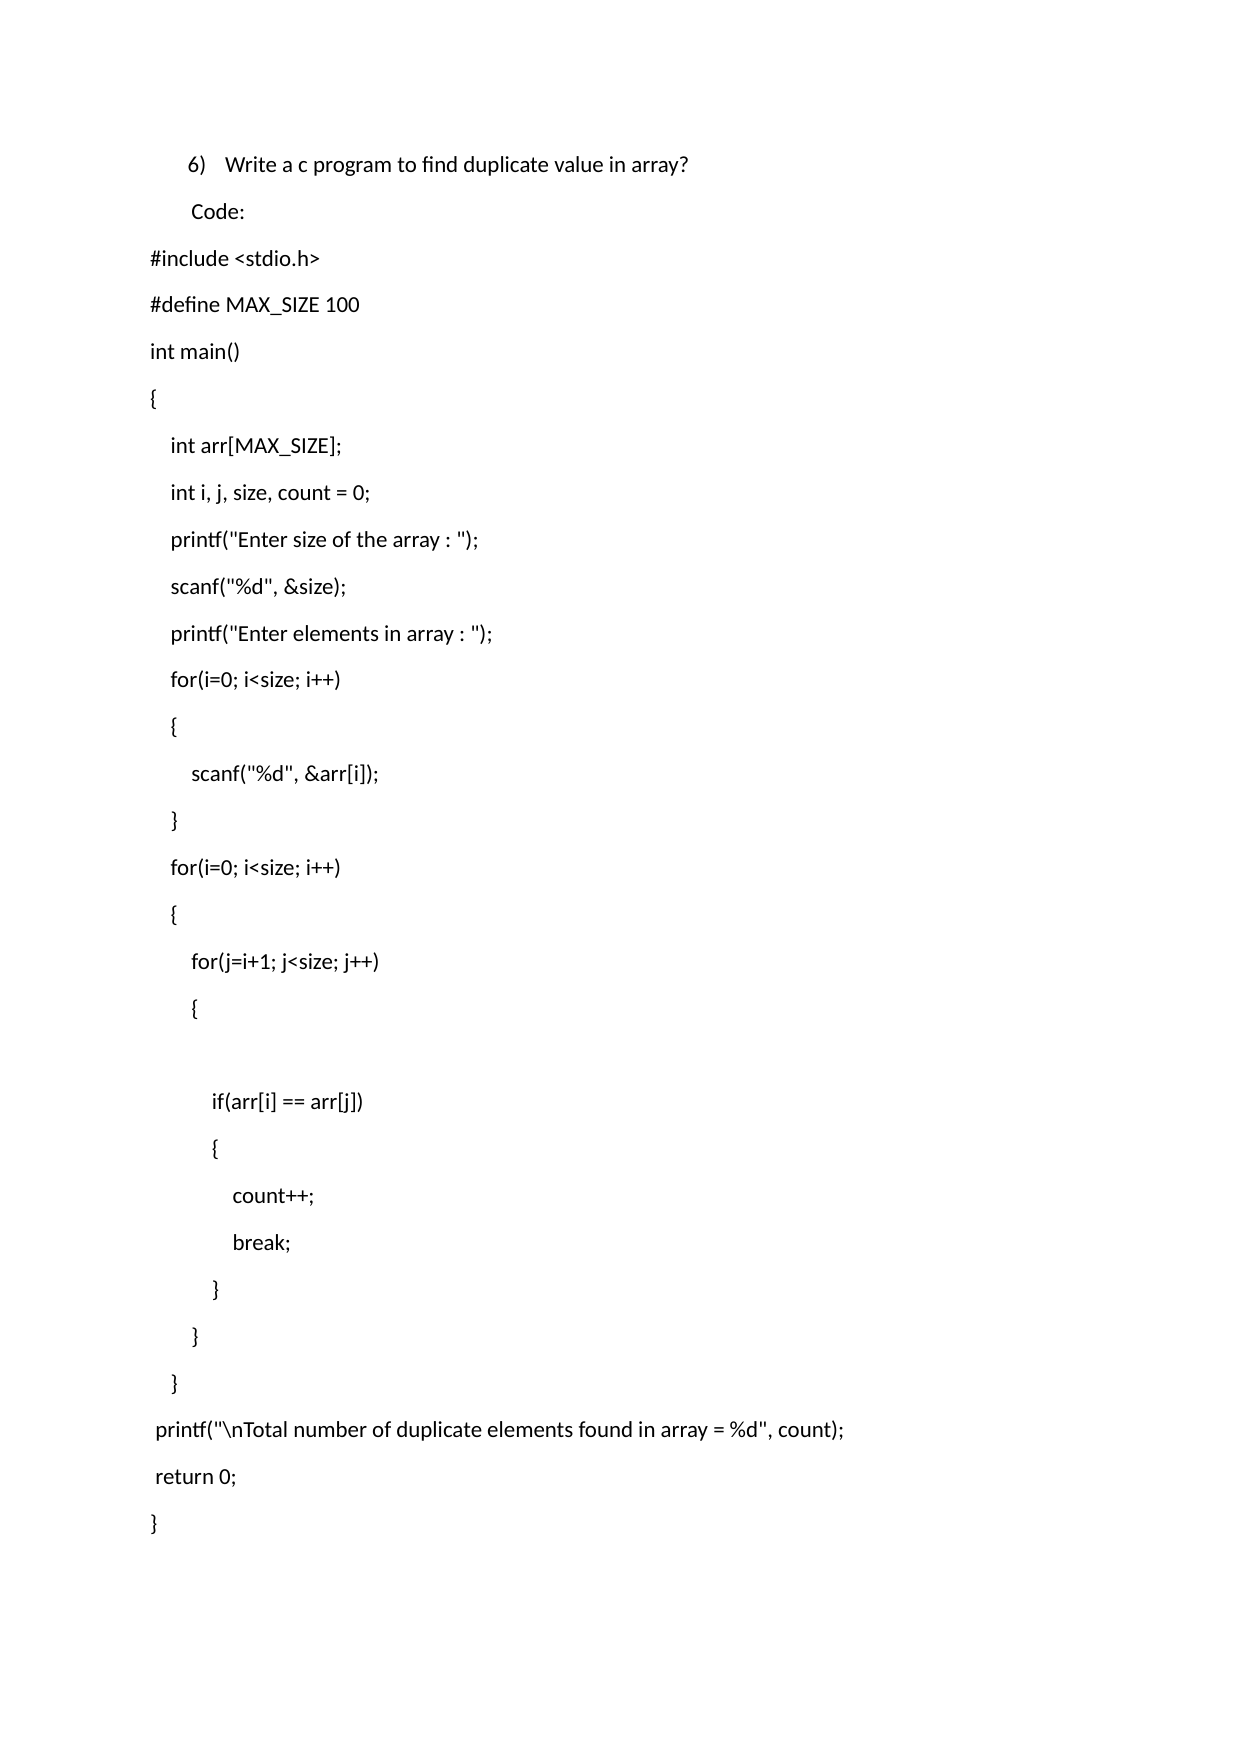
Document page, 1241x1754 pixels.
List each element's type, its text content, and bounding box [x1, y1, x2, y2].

text { [150, 384, 1090, 412]
text { [150, 1134, 1090, 1162]
text printf("Enter elements in array : "); [150, 619, 1090, 647]
text } [150, 1509, 1090, 1537]
text scanf("%d", &size); [150, 572, 1090, 600]
text Code: [150, 197, 1090, 225]
text #define MAX_SIZE 100 [150, 291, 1090, 319]
text { [150, 900, 1090, 928]
text } [150, 1275, 1090, 1303]
text printf("Enter size of the array : "); [150, 525, 1090, 553]
text for(i=0; i<size; i++) [150, 853, 1090, 881]
text } [150, 806, 1090, 834]
text int main() [150, 337, 1090, 366]
text } [150, 1322, 1090, 1350]
text printf("\nTotal number of duplicate elements found in array = %d", count); [150, 1416, 1090, 1444]
text } [150, 1369, 1090, 1397]
text break; [150, 1228, 1090, 1256]
text return 0; [150, 1462, 1090, 1491]
text { [150, 994, 1090, 1022]
text for(j=i+1; j<size; j++) [150, 947, 1090, 975]
text for(i=0; i<size; i++) [150, 666, 1090, 694]
text int i, j, size, count = 0; [150, 478, 1090, 506]
text if(arr[i] == arr[j]) [150, 1087, 1090, 1116]
list Write a c program to find duplicate value in array? [187, 150, 1090, 178]
text #include <stdio.h> [150, 244, 1090, 272]
text count++; [150, 1181, 1090, 1209]
text int arr[MAX_SIZE]; [150, 431, 1090, 459]
text { [150, 712, 1090, 741]
text scanf("%d", &arr[i]); [150, 759, 1090, 787]
